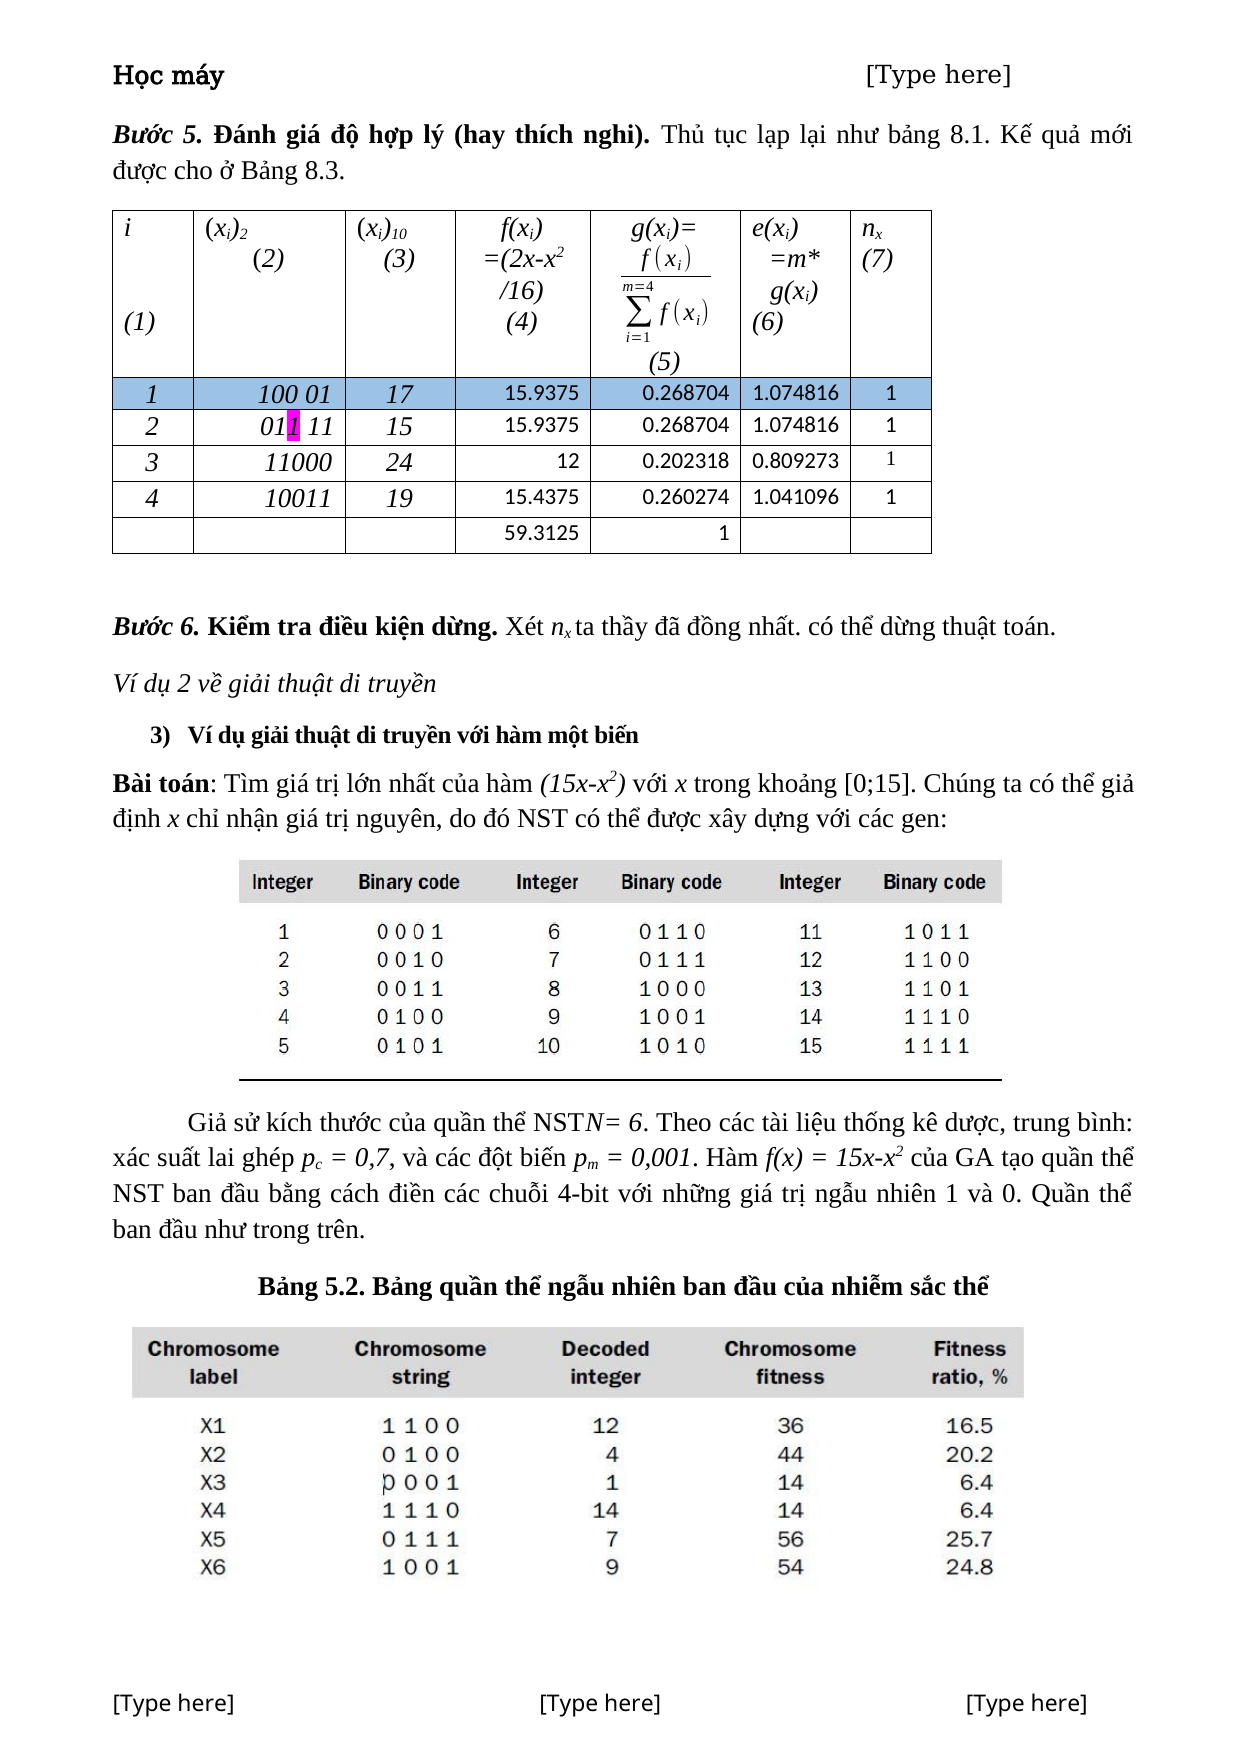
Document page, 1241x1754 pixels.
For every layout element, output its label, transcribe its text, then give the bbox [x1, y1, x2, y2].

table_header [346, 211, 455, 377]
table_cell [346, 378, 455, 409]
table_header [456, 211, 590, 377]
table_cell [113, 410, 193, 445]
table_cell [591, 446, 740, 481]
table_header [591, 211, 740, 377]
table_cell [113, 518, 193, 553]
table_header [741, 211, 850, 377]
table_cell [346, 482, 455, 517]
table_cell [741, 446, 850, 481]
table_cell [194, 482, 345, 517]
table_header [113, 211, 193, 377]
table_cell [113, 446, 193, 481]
picture [131, 1326, 1024, 1598]
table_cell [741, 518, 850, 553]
text Bảng 5.2. Bảng quần thể ngẫu nhiên ban đầu của nhiễm sắc thể [112, 1269, 1134, 1301]
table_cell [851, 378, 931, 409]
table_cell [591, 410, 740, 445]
picture [238, 858, 1009, 1081]
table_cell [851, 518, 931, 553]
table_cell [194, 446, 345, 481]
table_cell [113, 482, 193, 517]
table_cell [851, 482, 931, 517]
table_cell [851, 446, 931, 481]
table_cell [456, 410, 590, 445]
text Giả sử kích thước của quần thể NSTN= 6. Theo các tài liệu thống kê dược, trung bình: xác suất lai ghép pc = 0,7, và các đột biến pm = 0,001. Hàm f(x) = 15x-x2 của GA tạo quần thể NST ban đầu bằng cách điền các chuỗi 4-bit với những giá trị ngẫu nhiên 1 và 0. Quần thể ban đầu như trong trên. [112, 1106, 1134, 1244]
text Bước 6. Kiểm tra điều kiện dừng. Xét nx ta thầy đã đồng nhất. có thể dừng thuật toán. [112, 610, 1134, 641]
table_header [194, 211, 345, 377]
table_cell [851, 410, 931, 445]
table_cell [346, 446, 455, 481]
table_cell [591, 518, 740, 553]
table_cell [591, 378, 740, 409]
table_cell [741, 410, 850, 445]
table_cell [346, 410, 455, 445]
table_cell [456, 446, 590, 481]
subtitle Ví dụ 2 về giải thuật di truyền [112, 667, 1134, 698]
subtitle Ví dụ giải thuật di truyền với hàm một biến [150, 720, 1143, 748]
text Bước 5. Đánh giá độ hợp lý (hay thích nghi). Thủ tục lạp lại như bảng 8.1. Kế quả mới được cho ở Bảng 8.3. [112, 118, 1134, 185]
text Bài toán: Tìm giá trị lớn nhất của hàm (15x-x2) với x trong khoảng [0;15]. Chúng ta có thể giả định x chỉ nhận giá trị nguyên, do đó NST có thể được xây dựng với các gen: [112, 767, 1134, 833]
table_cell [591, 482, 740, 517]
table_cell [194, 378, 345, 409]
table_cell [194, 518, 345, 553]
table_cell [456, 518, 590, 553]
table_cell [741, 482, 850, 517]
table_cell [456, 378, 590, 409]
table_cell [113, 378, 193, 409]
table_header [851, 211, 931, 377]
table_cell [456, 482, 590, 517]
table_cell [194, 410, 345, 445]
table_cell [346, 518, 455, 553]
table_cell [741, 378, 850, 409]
